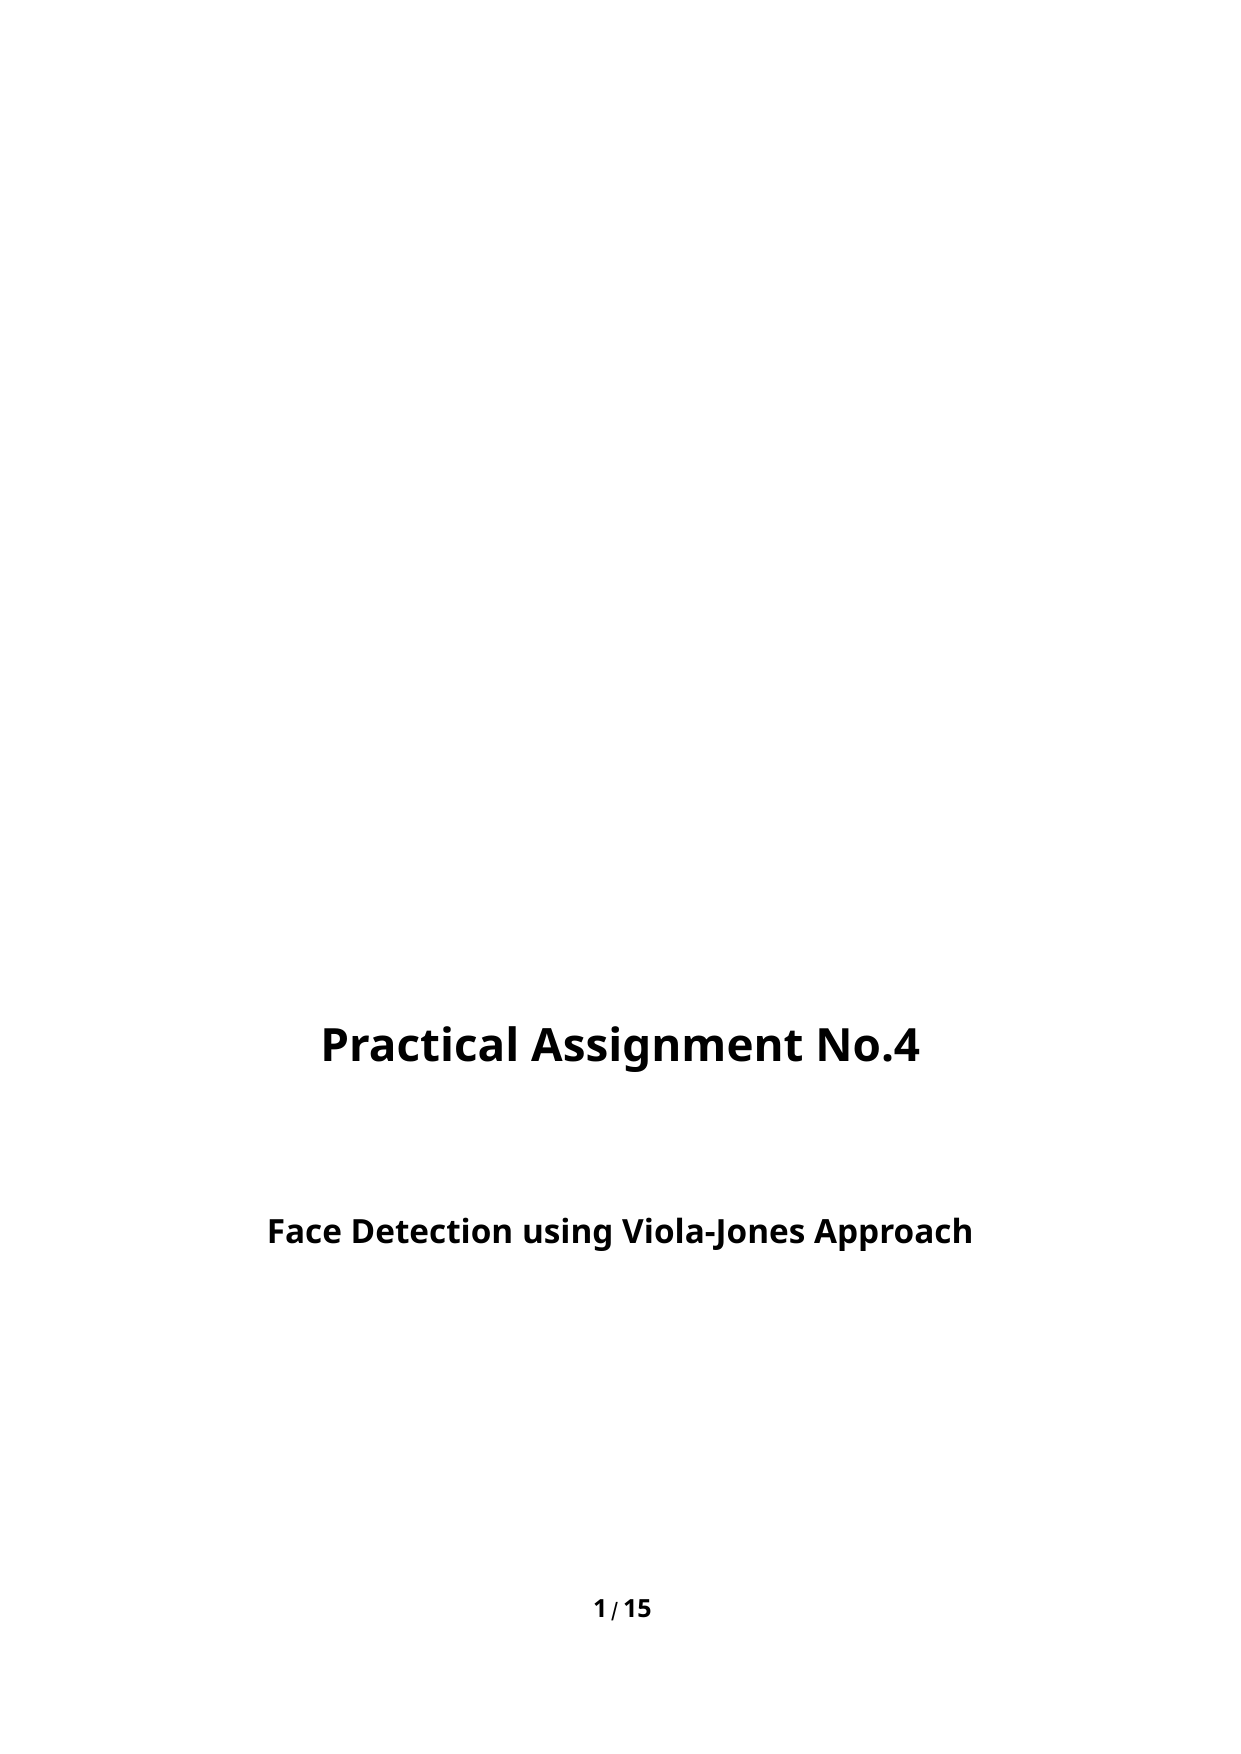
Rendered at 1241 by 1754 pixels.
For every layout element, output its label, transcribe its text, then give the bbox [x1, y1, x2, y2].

subtitle Face Detection using Viola-Jones Approach [187, 1198, 1053, 1263]
subtitle Practical Assignment No.4 [187, 1011, 1053, 1076]
